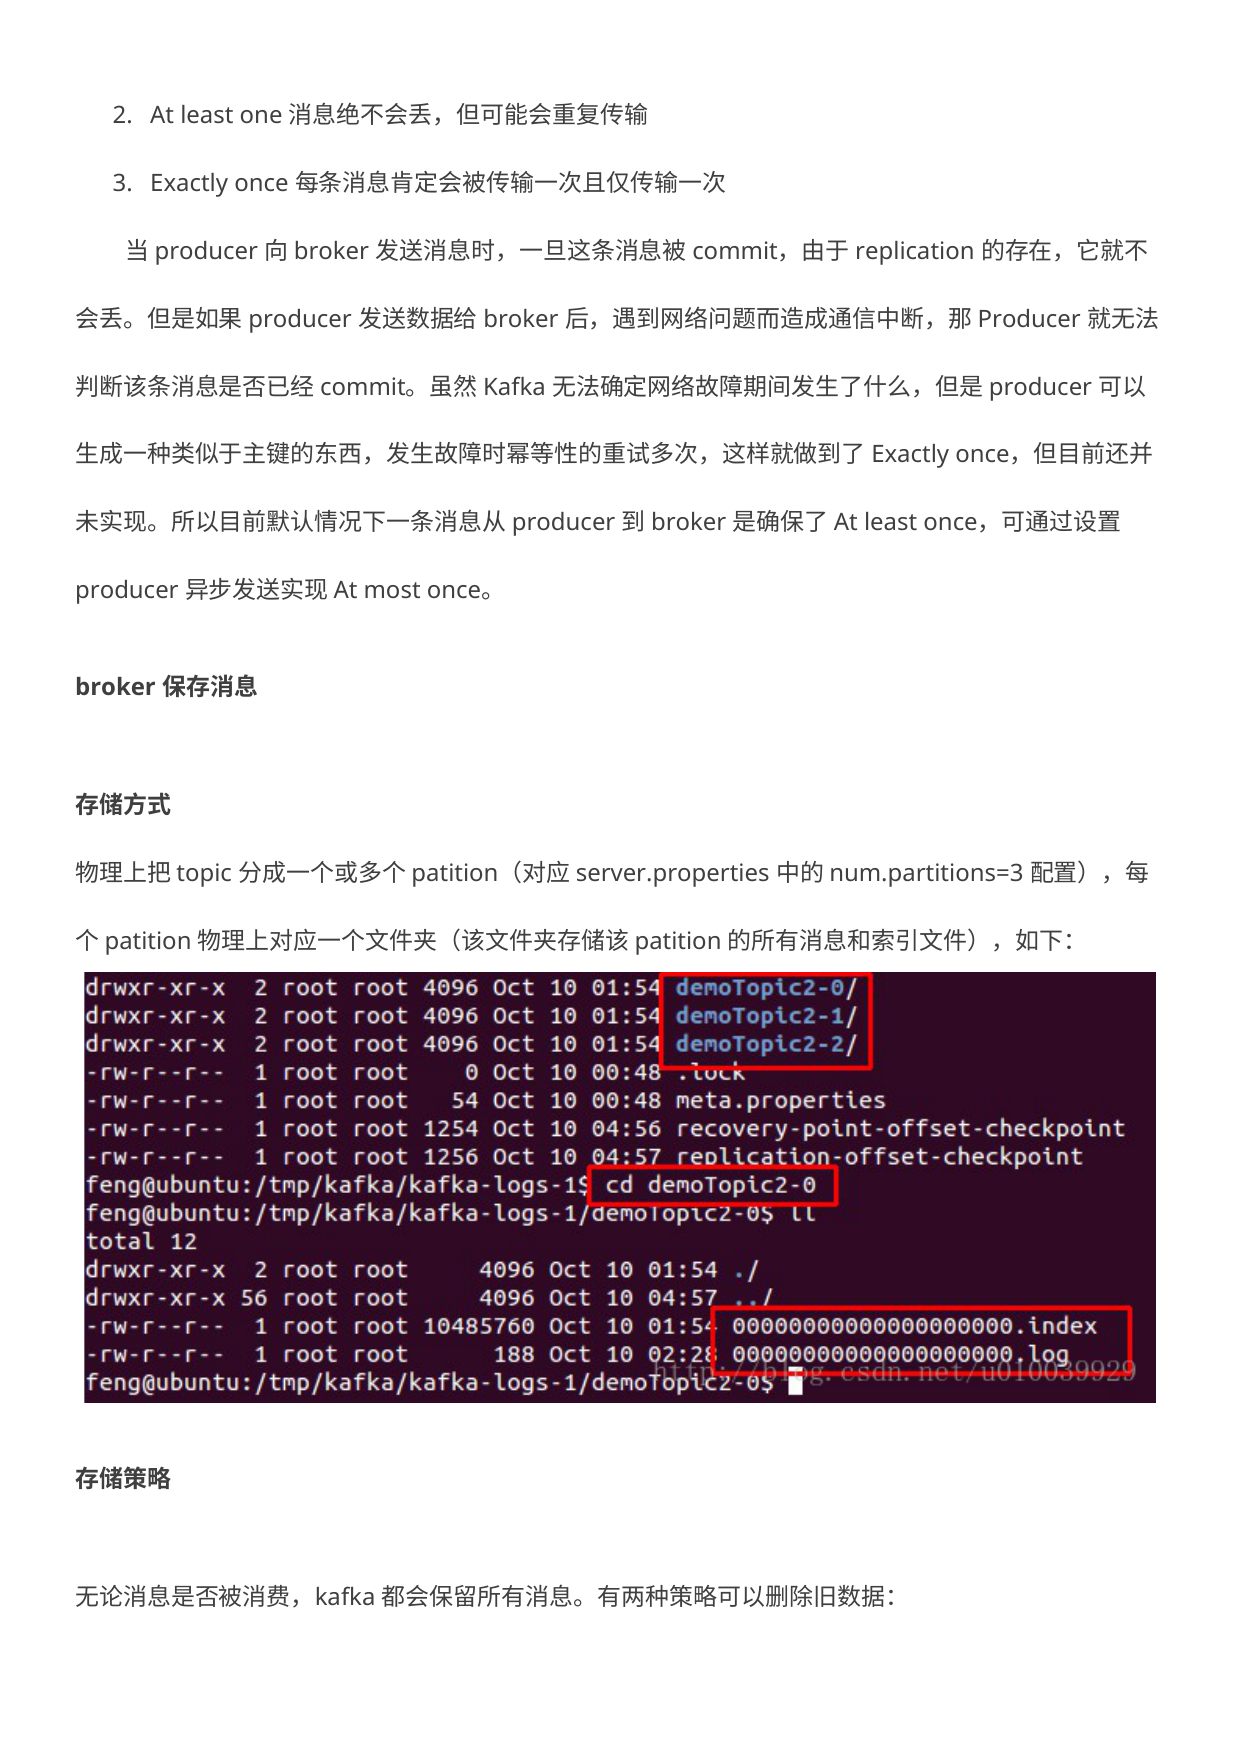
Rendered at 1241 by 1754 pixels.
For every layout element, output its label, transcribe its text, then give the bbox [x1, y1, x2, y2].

subtitle 存储策略 [75, 1443, 1165, 1511]
text 存储方式 [75, 769, 1165, 837]
picture [84, 972, 1156, 1403]
list At least one 消息绝不会丢，但可能会重复传输 [112, 79, 1165, 147]
list Exactly once 每条消息肯定会被传输一次且仅传输一次 [112, 147, 1165, 215]
subtitle broker 保存消息 [75, 651, 1165, 719]
text 无论消息是否被消费，kafka 都会保留所有消息。有两种策略可以删除旧数据： [75, 1561, 1165, 1629]
text 当 producer 向 broker 发送消息时，一旦这条消息被 commit，由于 replication 的存在，它就不会丢。但是如果 producer 发送数据给 broker 后，遇到网络问题而造成通信中断，那 Producer 就无法判断该条消息是否已经 commit。虽然 Kafka 无法确定网络故障期间发生了什么，但是 producer 可以生成一种类似于主键的东西，发生故障时幂等性的重试多次，这样就做到了 Exactly once，但目前还并未实现。所以目前默认情况下一条消息从 producer 到 broker 是确保了 At least once，可通过设置 producer 异步发送实现At most once。 [75, 215, 1165, 622]
text 物理上把 topic 分成一个或多个 patition（对应 server.properties 中的 num.partitions=3 配置），每个 patition 物理上对应一个文件夹（该文件夹存储该 patition 的所有消息和索引文件），如下： [75, 837, 1165, 973]
